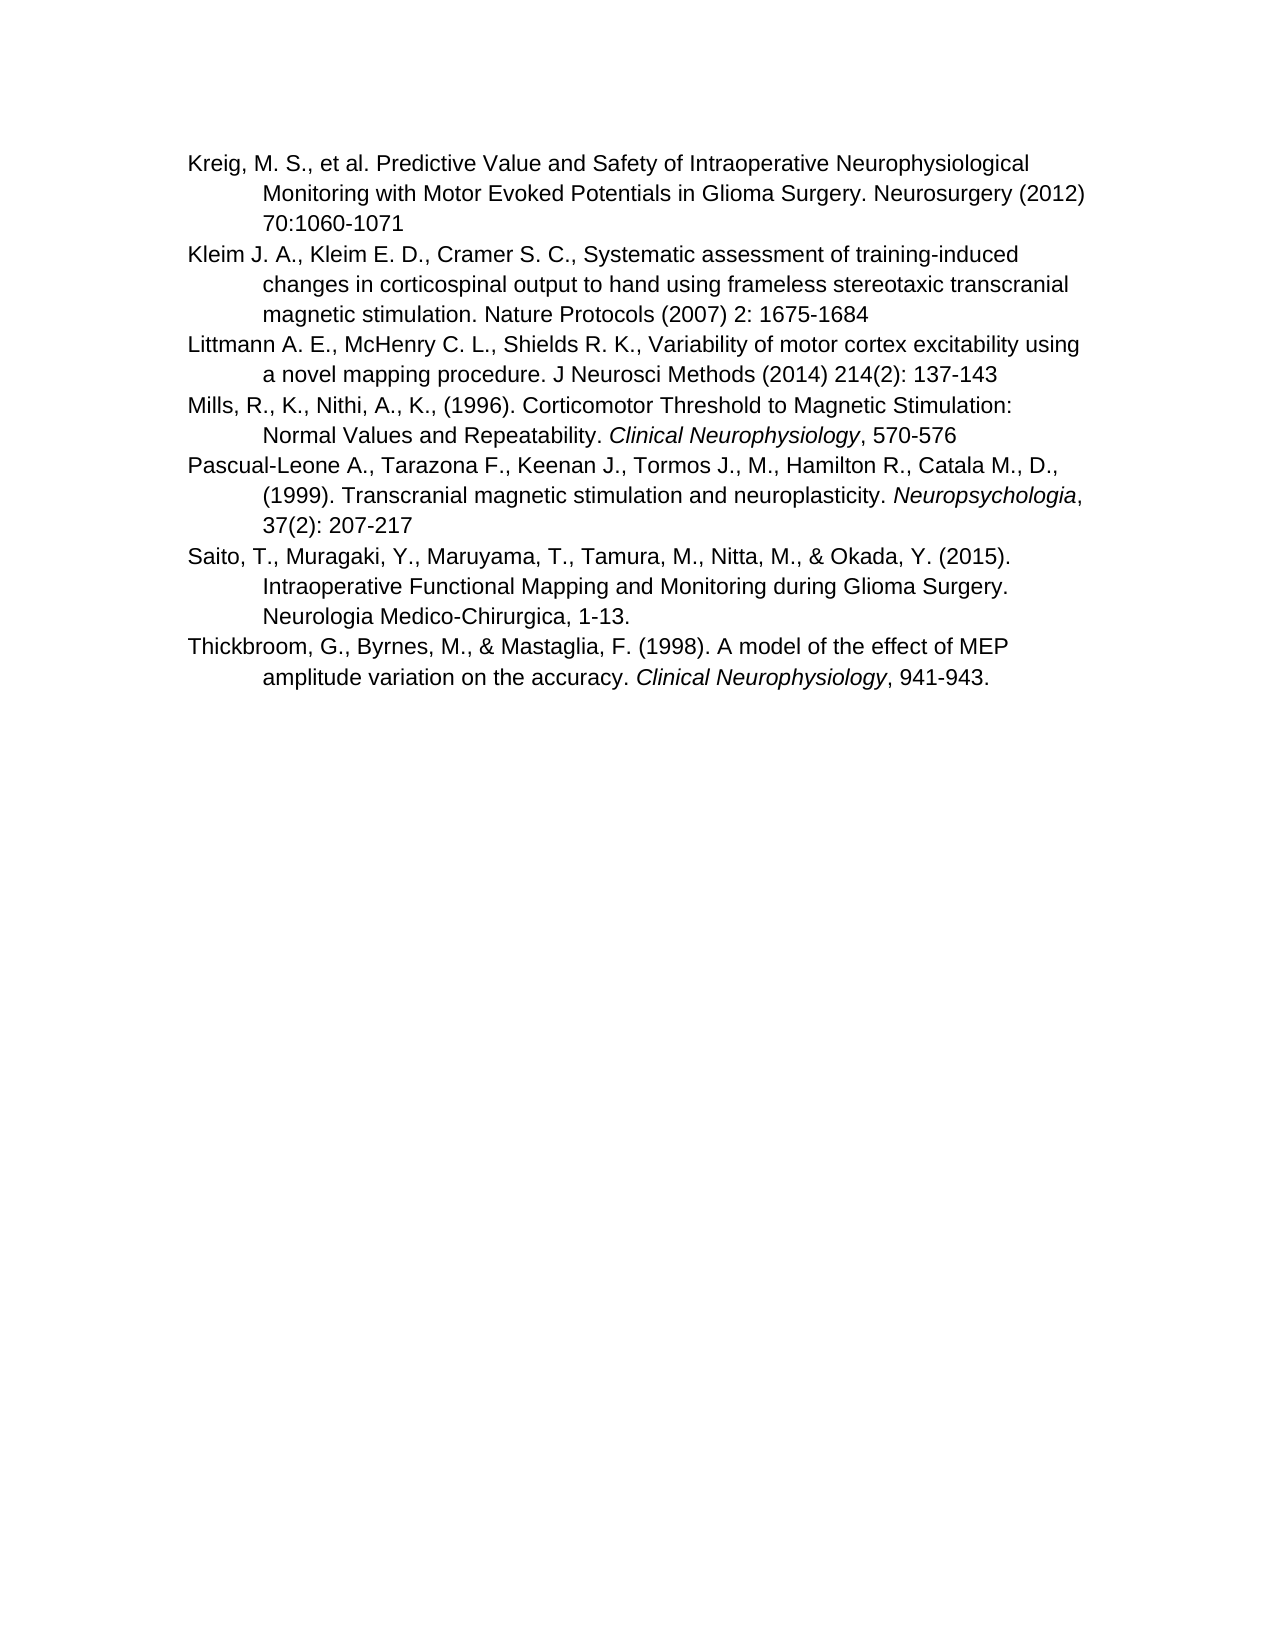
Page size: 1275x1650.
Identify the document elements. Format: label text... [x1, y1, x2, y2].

text Thickbroom, G., Byrnes, M., & Mastaglia, F. (1998). A model of the effect of MEP amplitude variation on the accuracy. Clinical Neurophysiology, 941-943. [187, 633, 1087, 690]
text Saito, T., Muragaki, Y., Maruyama, T., Tamura, M., Nitta, M., & Okada, Y. (2015). Intraoperative Functional Mapping and Monitoring during Glioma Surgery. Neurologia Medico-Chirurgica, 1-13. [187, 543, 1087, 629]
text Littmann A. E., McHenry C. L., Shields R. K., Variability of motor cortex excitability using a novel mapping procedure. J Neurosci Methods (2014) 214(2): 137-143 [187, 331, 1087, 388]
text Kreig, M. S., et al. Predictive Value and Safety of Intraoperative Neurophysiological Monitoring with Motor Evoked Potentials in Glioma Surgery. Neurosurgery (2012) 70:1060-1071 [187, 150, 1087, 237]
text Kleim J. A., Kleim E. D., Cramer S. C., Systematic assessment of training-induced changes in corticospinal output to hand using frameless stereotaxic transcranial magnetic stimulation. Nature Protocols (2007) 2: 1675-1684 [187, 241, 1087, 327]
text Pascual-Leone A., Tarazona F., Keenan J., Tormos J., M., Hamilton R., Catala M., D., (1999). Transcranial magnetic stimulation and neuroplasticity. Neuropsychologia, 37(2): 207-217 [187, 452, 1087, 539]
text Mills, R., K., Nithi, A., K., (1996). Corticomotor Threshold to Magnetic Stimulation: Normal Values and Repeatability. Clinical Neurophysiology, 570-576 [187, 392, 1087, 448]
